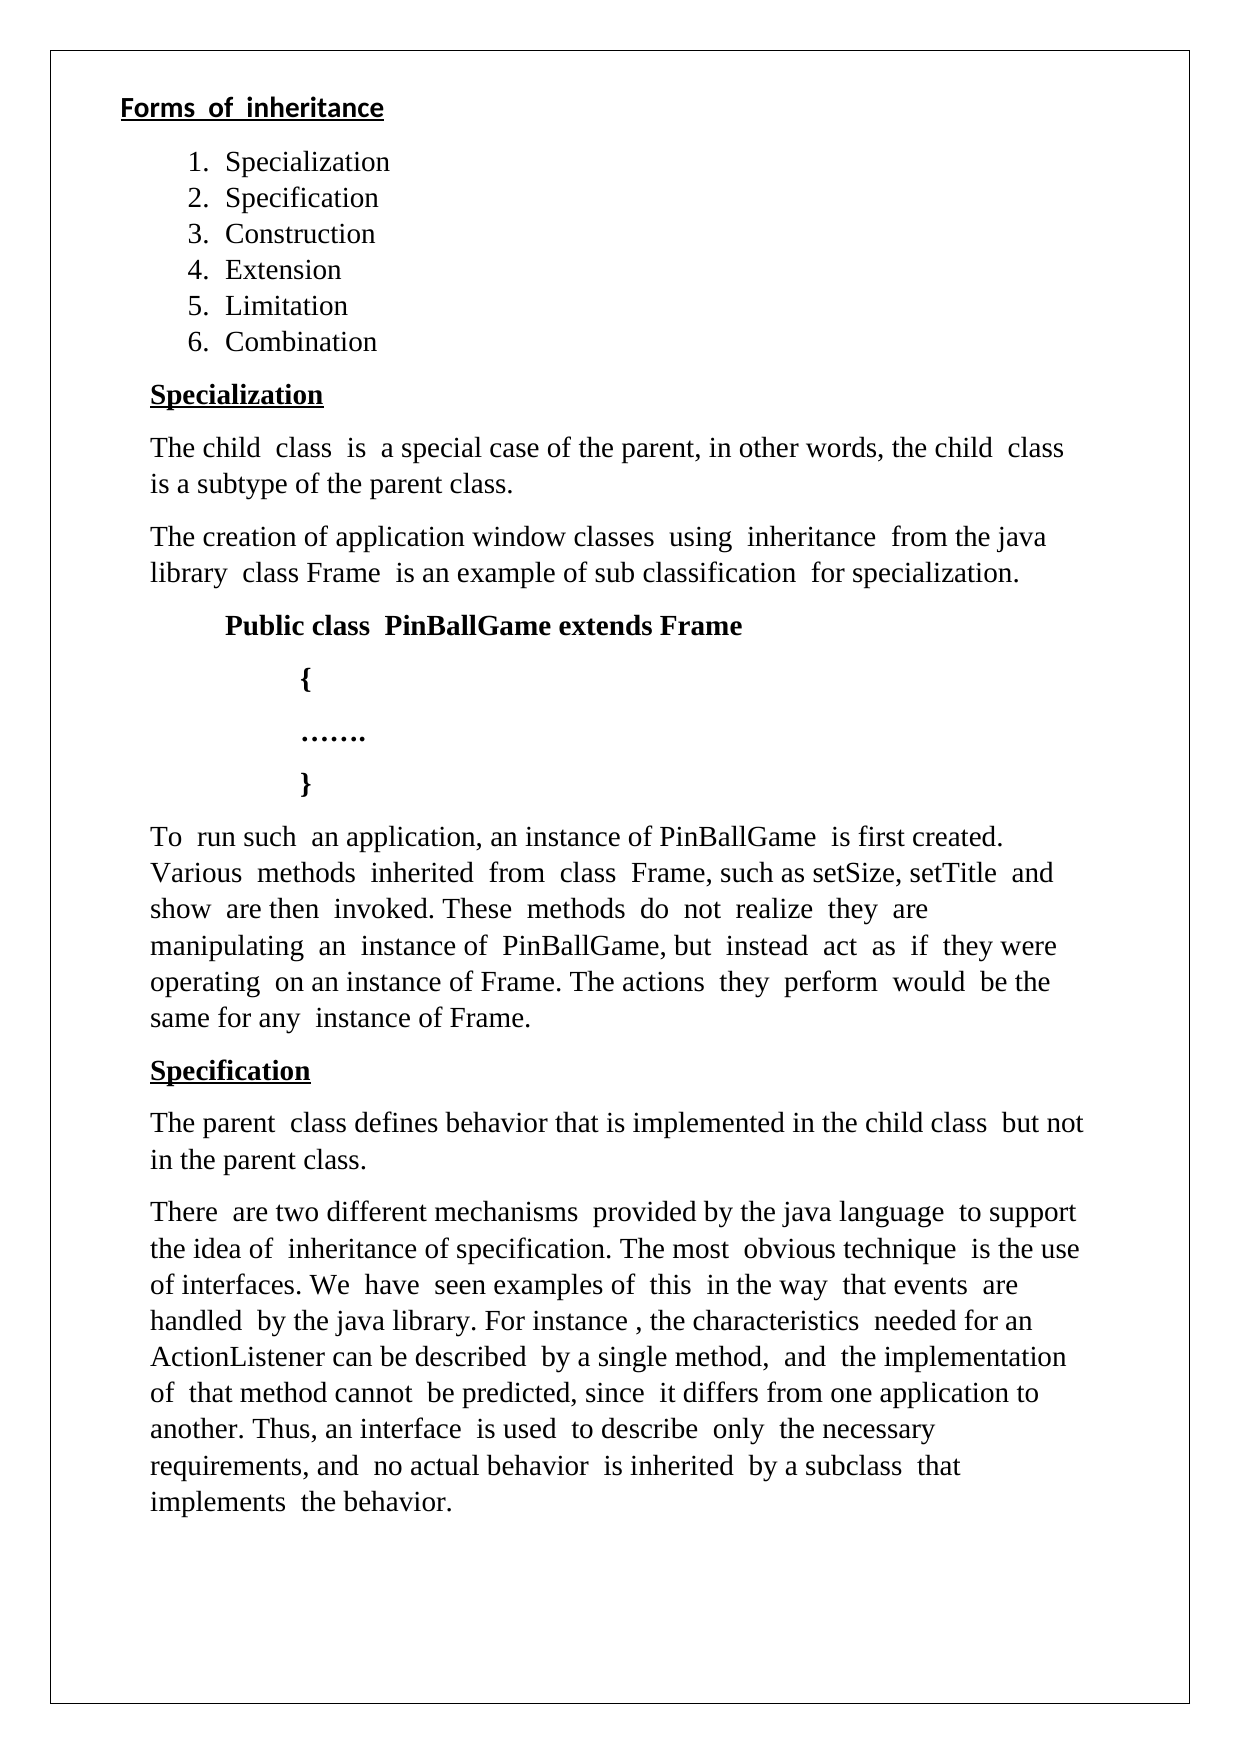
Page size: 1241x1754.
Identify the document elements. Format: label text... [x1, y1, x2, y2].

text The creation of application window classes using inheritance from the java library class Frame is an example of sub classification for specialization. [150, 519, 1090, 589]
list Specialization [187, 144, 1090, 177]
text Public class PinBallGame extends Frame [150, 608, 1090, 642]
text Forms of inheritance [120, 89, 1090, 124]
list Extension [187, 252, 1090, 286]
text The child class is a special case of the parent, in other words, the child class is a subtype of the parent class. [150, 430, 1090, 500]
text } [225, 766, 1090, 800]
list Limitation [187, 288, 1090, 322]
text ……. [225, 714, 1090, 747]
list Construction [187, 216, 1090, 249]
text The parent class defines behavior that is implemented in the child class but not in the parent class. [150, 1106, 1090, 1175]
list Combination [187, 324, 1090, 358]
text { [225, 661, 1090, 694]
text Specialization [150, 377, 1090, 411]
text There are two different mechanisms provided by the java language to support the idea of inheritance of specification. The most obvious technique is the use of interfaces. We have seen examples of this in the way that events are handled by the java library. For instance , the characteristics needed for an ActionListener can be described by a single method, and the implementation of that method cannot be predicted, since it differs from one application to another. Thus, an interface is used to describe only the necessary requirements, and no actual behavior is inherited by a subclass that implements the behavior. [150, 1194, 1090, 1517]
text Specification [150, 1053, 1090, 1086]
text To run such an application, an instance of PinBallGame is first created. Various methods inherited from class Frame, such as setSize, setTitle and show are then invoked. These methods do not realize they are manipulating an instance of PinBallGame, but instead act as if they were operating on an instance of Frame. The actions they perform would be the same for any instance of Frame. [150, 819, 1090, 1033]
list Specification [187, 180, 1090, 213]
